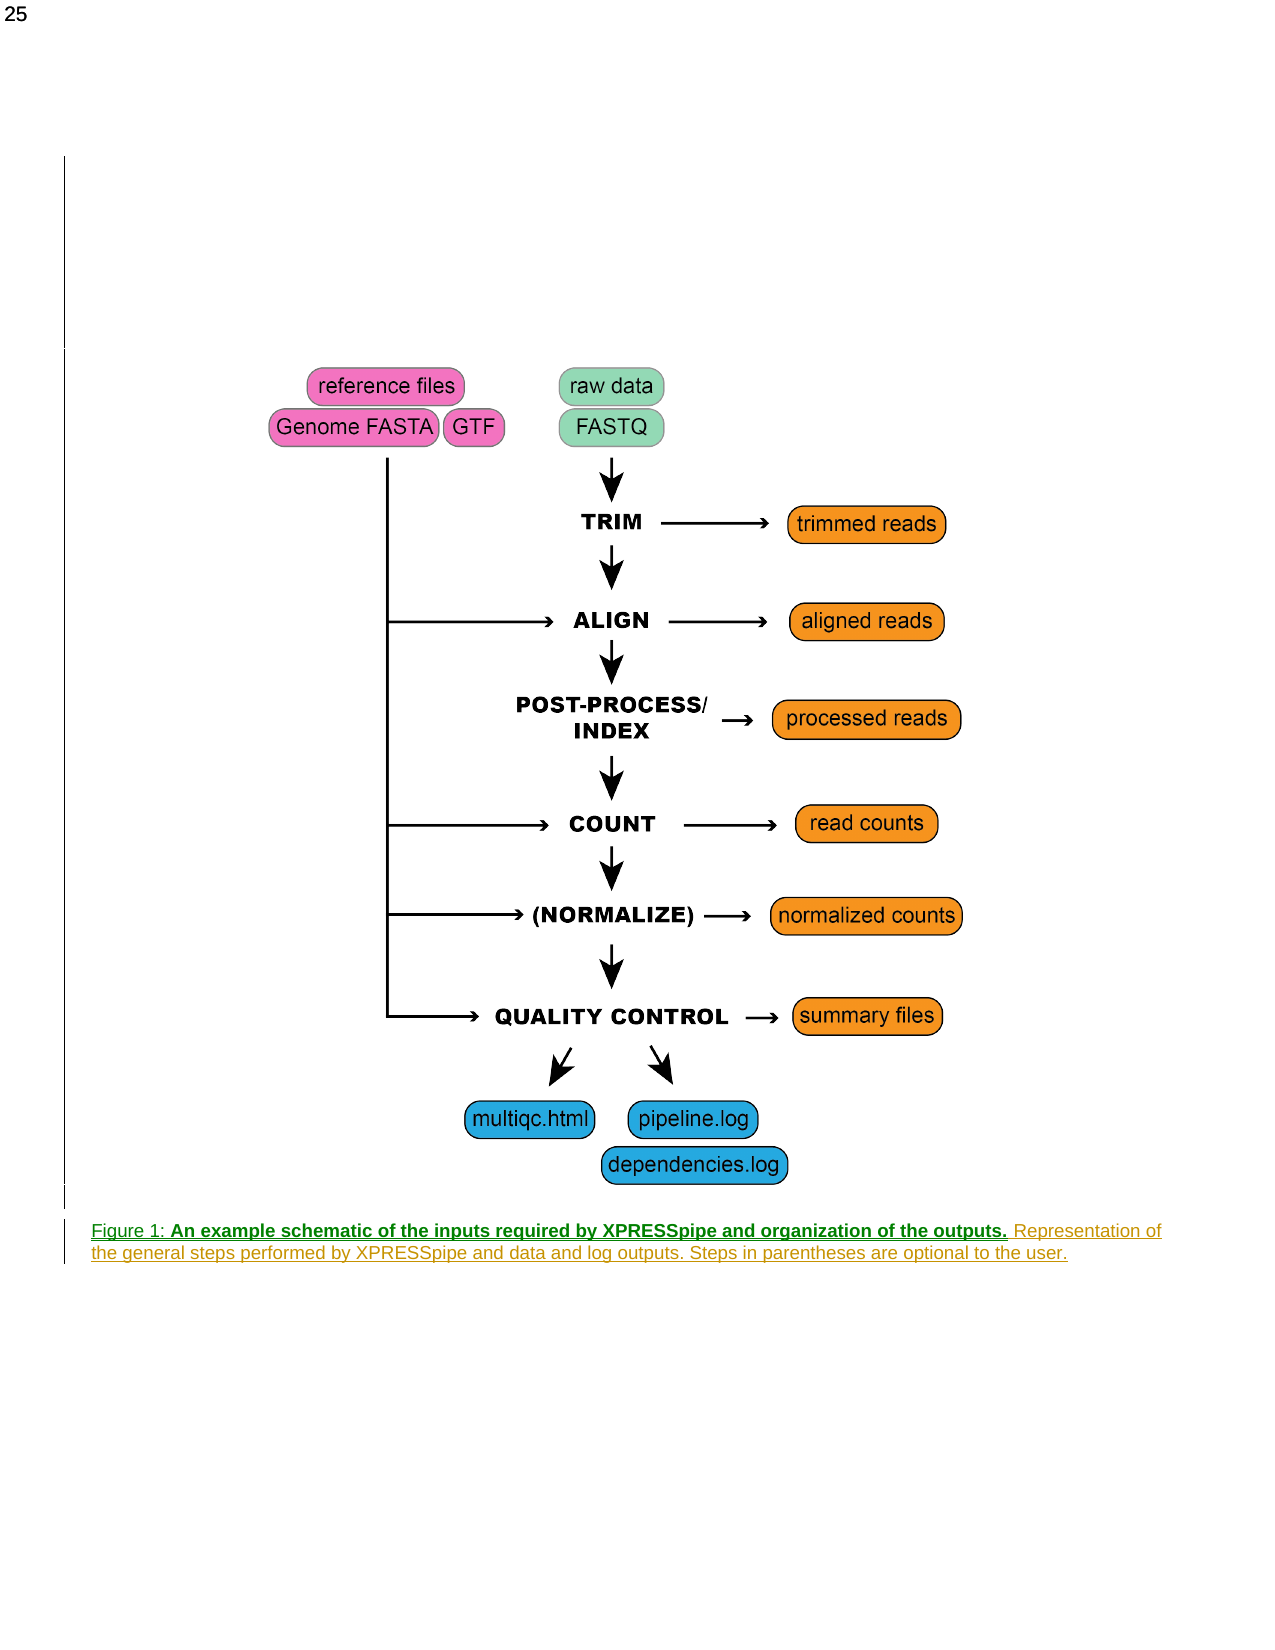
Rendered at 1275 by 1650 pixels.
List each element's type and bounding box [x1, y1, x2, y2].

picture [268, 367, 963, 1185]
